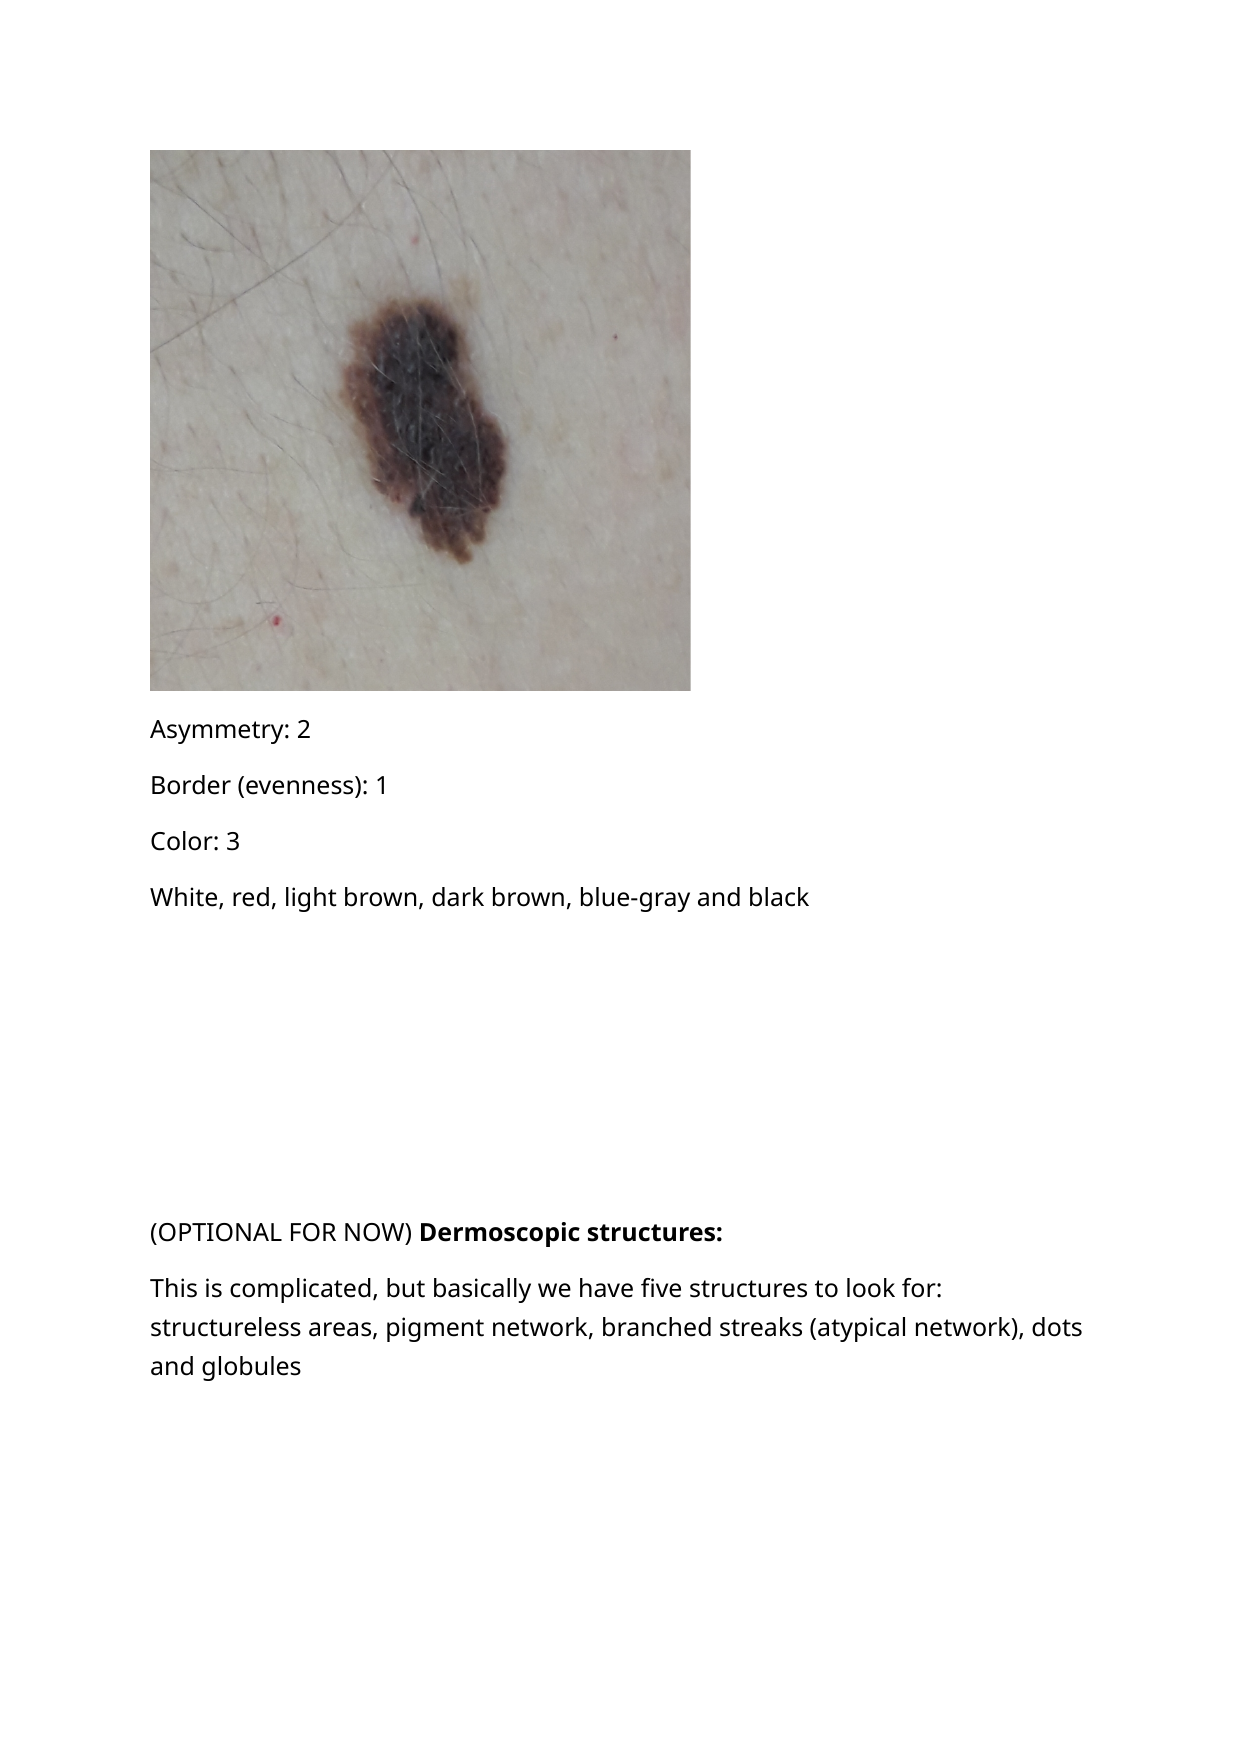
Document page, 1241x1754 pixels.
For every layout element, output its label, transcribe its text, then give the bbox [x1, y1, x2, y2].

text (OPTIONAL FOR NOW) Dermoscopic structures: [150, 1214, 1090, 1249]
text White, red, light brown, dark brown, blue-gray and black [150, 879, 1090, 914]
text This is complicated, but basically we have five structures to look for: structureless areas, pigment network, branched streaks (atypical network), dots and globules [150, 1270, 1090, 1383]
text Color: 3 [150, 824, 1090, 858]
picture [150, 150, 691, 691]
text Asymmetry: 2 [150, 712, 1090, 746]
text Border (evenness): 1 [150, 768, 1090, 802]
